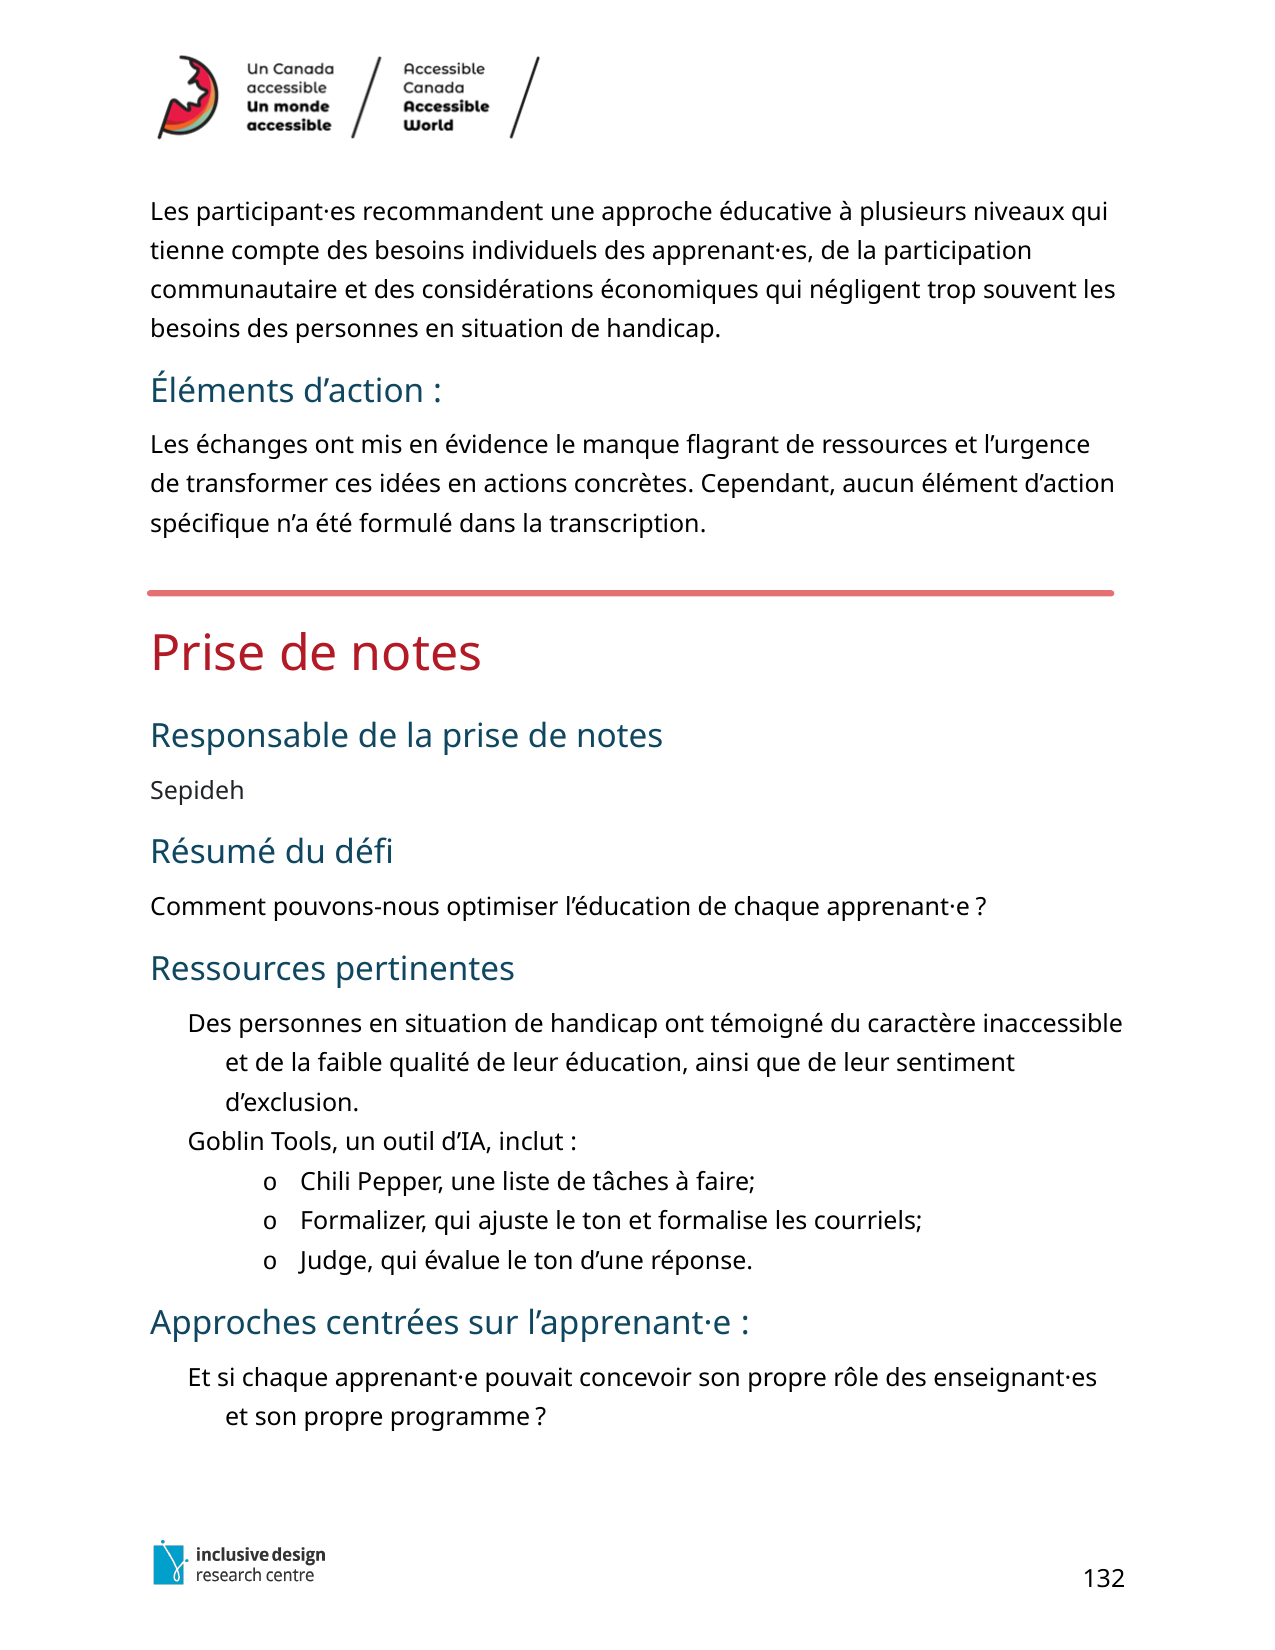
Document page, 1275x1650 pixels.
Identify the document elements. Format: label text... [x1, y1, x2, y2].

text Éléments d’action : [150, 366, 1125, 412]
text Ressources pertinentes [150, 945, 1125, 990]
text Résumé du défi [150, 828, 1125, 874]
picture [150, 48, 547, 147]
list Et si chaque apprenant·e pouvait concevoir son propre rôle des enseignant·es et son propre programme ? [187, 1359, 1125, 1433]
text Les participant·es recommandent une approche éducative à plusieurs niveaux qui tienne compte des besoins individuels des apprenant·es, de la participation communautaire et des considérations économiques qui négligent trop souvent les besoins des personnes en situation de handicap. [150, 193, 1125, 345]
text Comment pouvons-nous optimiser l’éducation de chaque apprenant·e ? [150, 889, 1125, 923]
list Goblin Tools, un outil d’IA, inclut : [187, 1124, 1125, 1158]
list Chili Pepper, une liste de tâches à faire; [262, 1163, 1125, 1197]
text Responsable de la prise de notes [150, 712, 1125, 757]
text Approches centrées sur l’apprenant·e : [150, 1299, 1125, 1344]
list Formalizer, qui ajuste le ton et formalise les courriels; [262, 1203, 1125, 1237]
list Des personnes en situation de handicap ont témoigné du caractère inaccessible et de la faible qualité de leur éducation, ainsi que de leur sentiment d’exclusion. [187, 1005, 1125, 1118]
text Les échanges ont mis en évidence le manque flagrant de ressources et l’urgence de transformer ces idées en actions concrètes. Cependant, aucun élément d’action spécifique n’a été formulé dans la transcription. [150, 427, 1125, 539]
picture [150, 1538, 340, 1601]
text Prise de notes [150, 617, 1125, 685]
list Judge, qui évalue le ton d’une réponse. [262, 1242, 1125, 1277]
text Sepideh [150, 772, 1125, 807]
